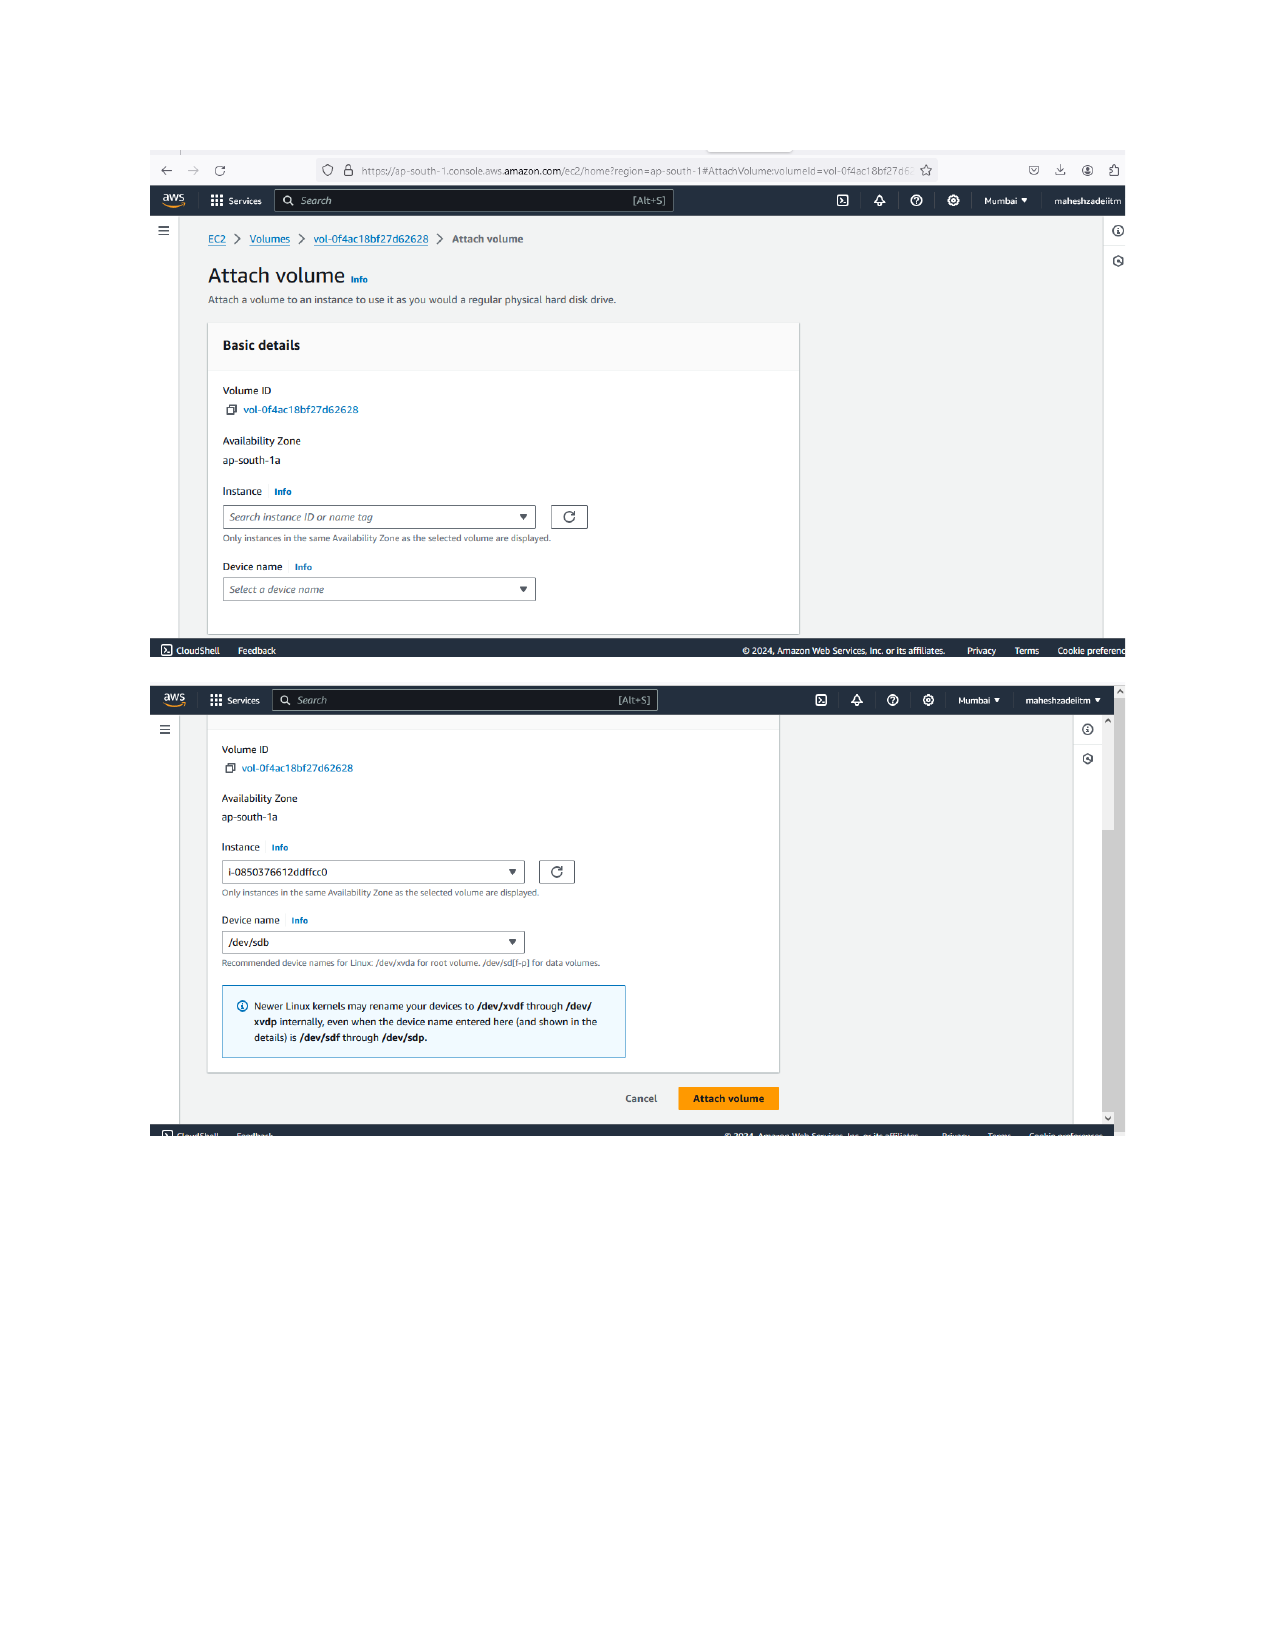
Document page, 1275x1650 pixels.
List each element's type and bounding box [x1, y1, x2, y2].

picture [150, 150, 1125, 657]
picture [150, 682, 1125, 1136]
